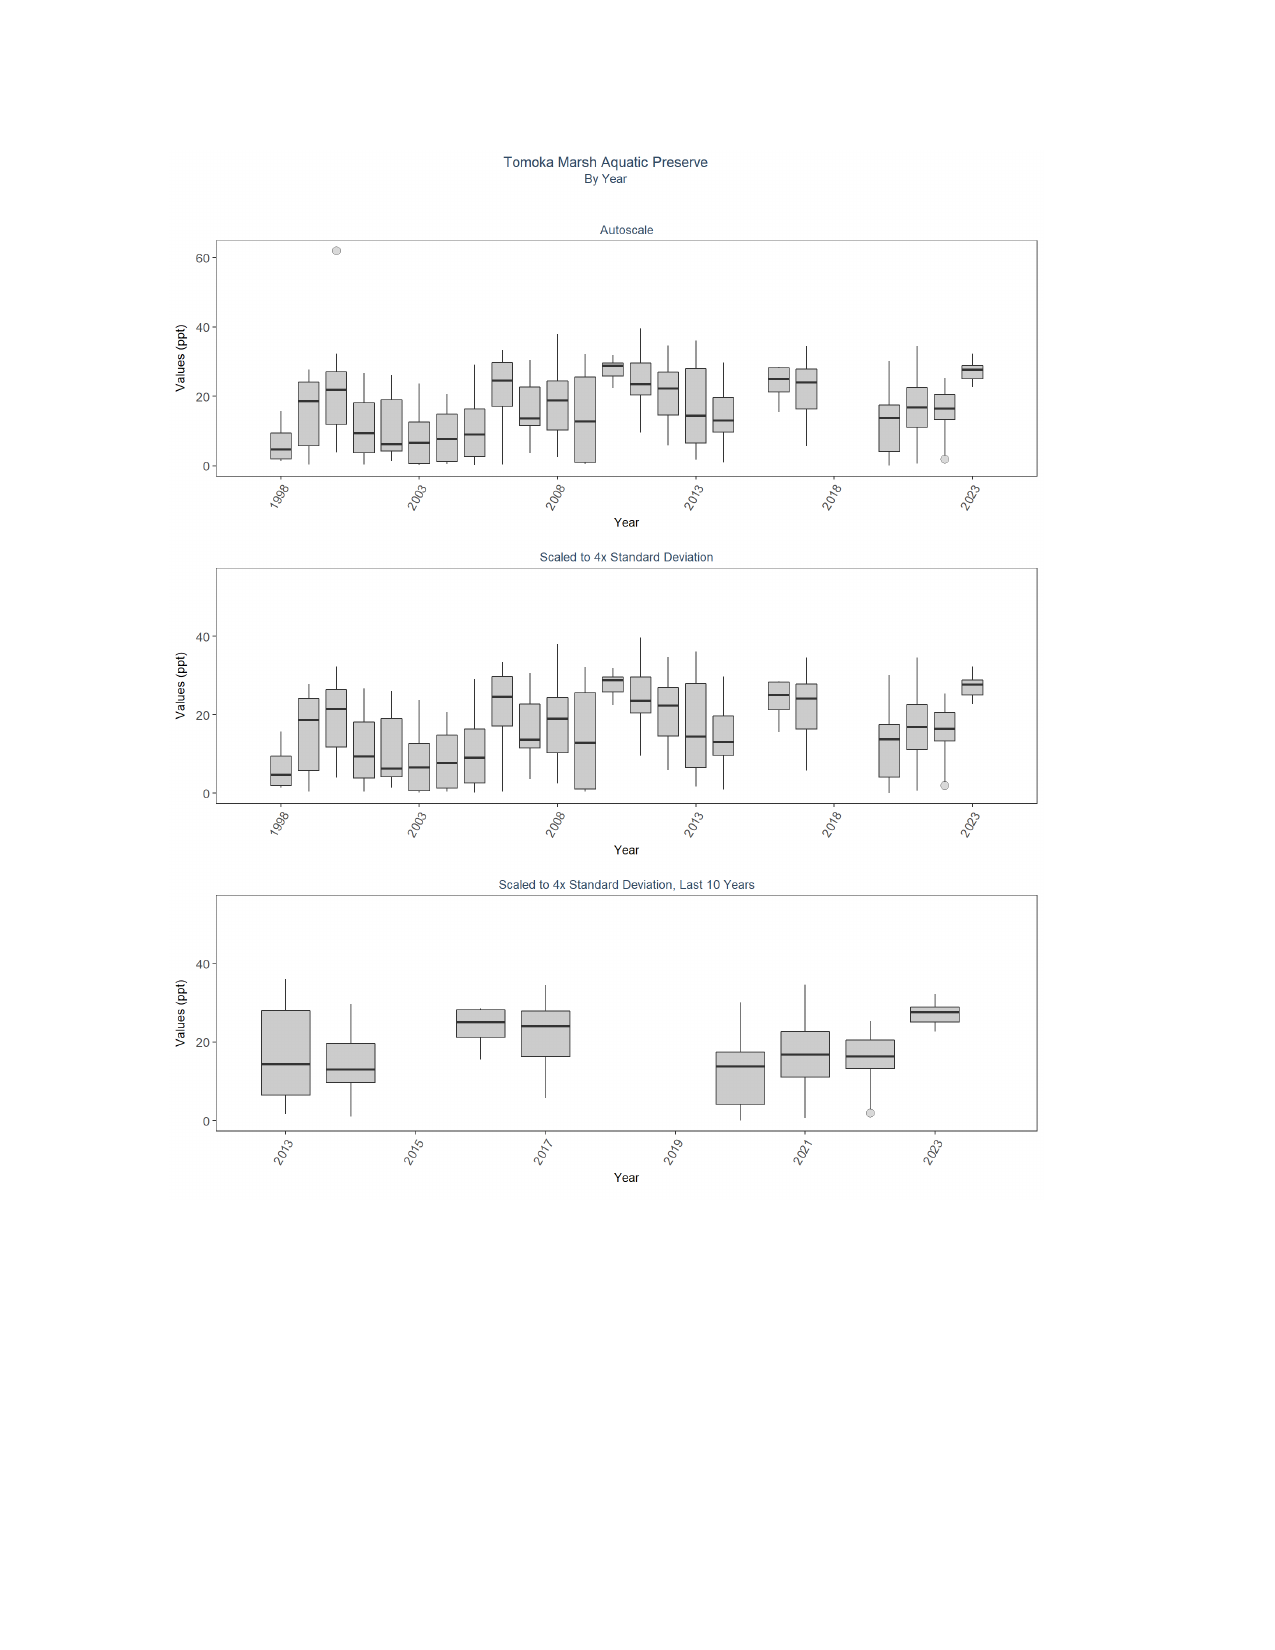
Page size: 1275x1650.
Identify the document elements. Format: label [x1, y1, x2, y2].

picture [168, 150, 1044, 1200]
